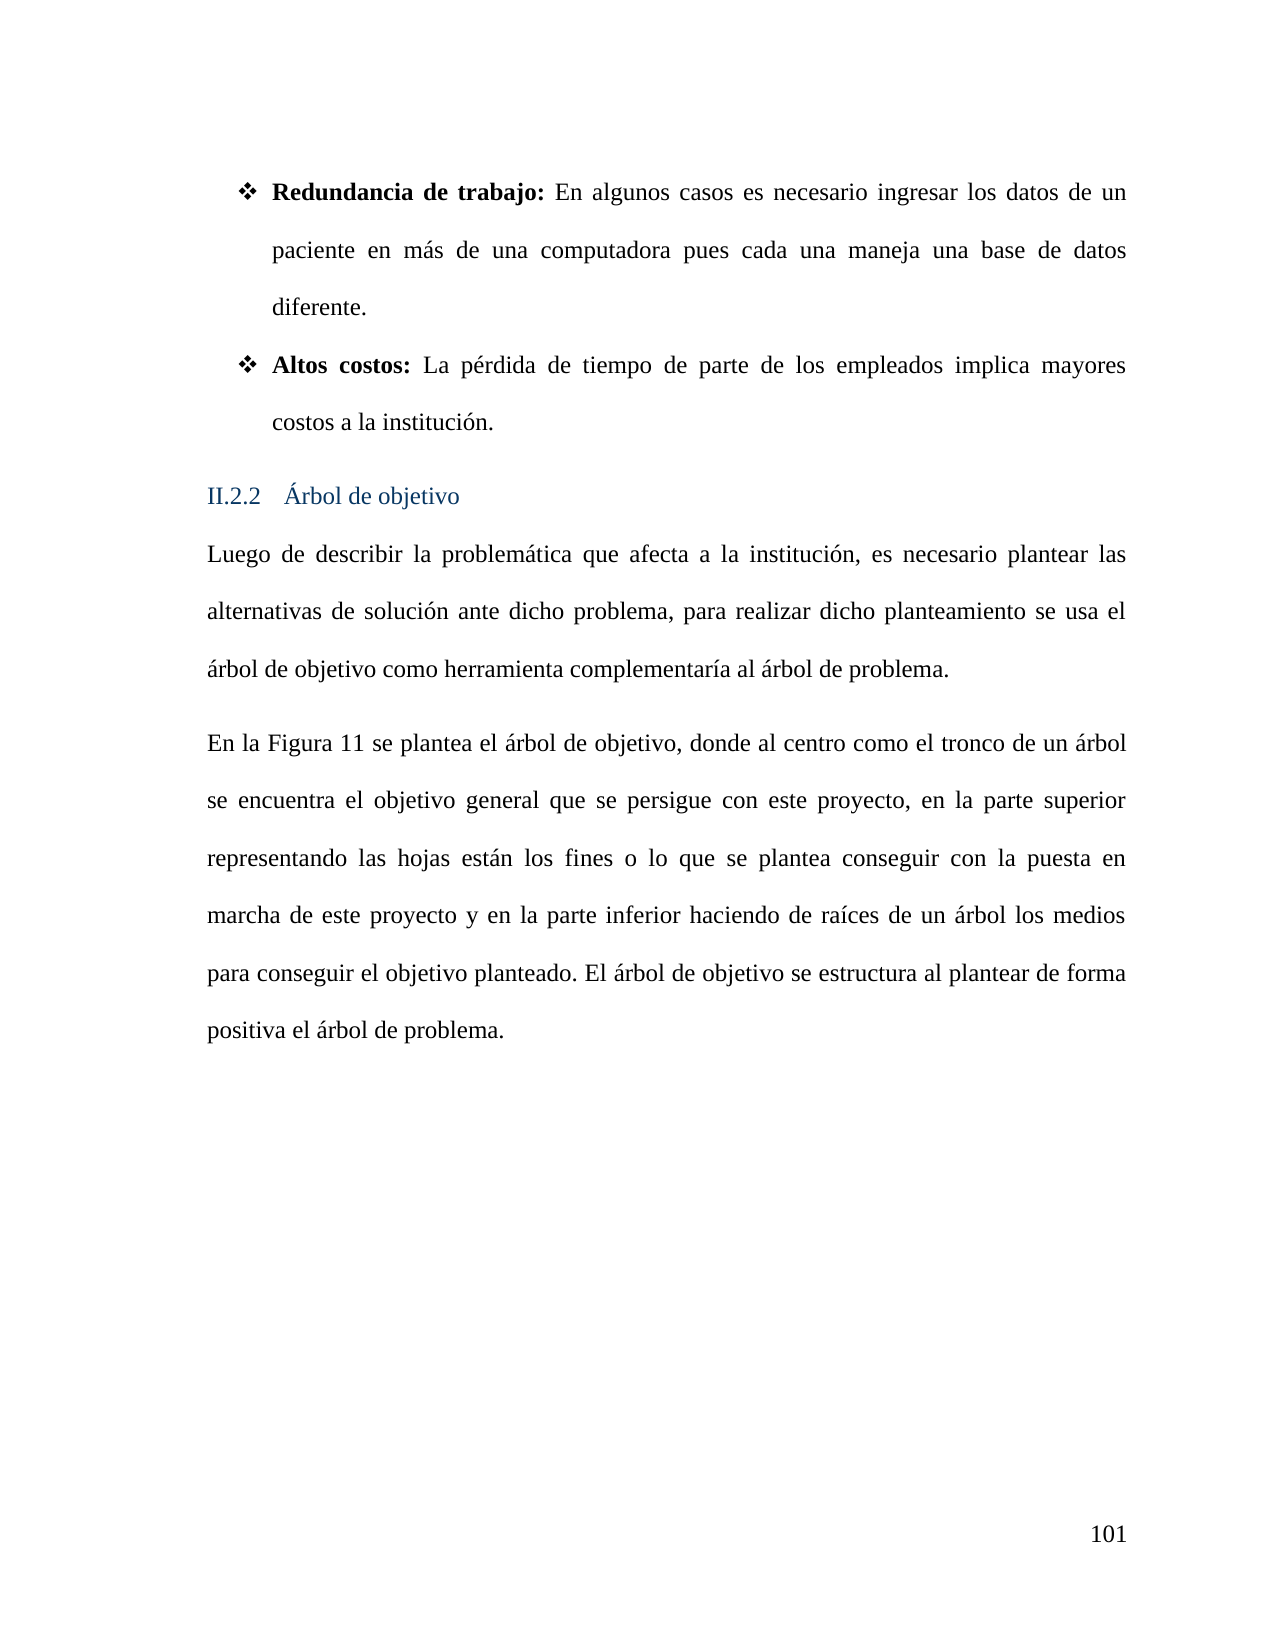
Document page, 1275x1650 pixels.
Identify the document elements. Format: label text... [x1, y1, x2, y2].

list Altos costos: La pérdida de tiempo de parte de los empleados implica mayores costos a la institución. [236, 350, 1127, 436]
text Luego de describir la problemática que afecta a la institución, es necesario plantear las alternativas de solución ante dicho problema, para realizar dicho planteamiento se usa el árbol de objetivo como herramienta complementaría al árbol de problema. [207, 539, 1127, 683]
text En la Figura 11 se plantea el árbol de objetivo, donde al centro como el tronco de un árbol se encuentra el objetivo general que se persigue con este proyecto, en la parte superior representando las hojas están los fines o lo que se plantea conseguir con la puesta en marcha de este proyecto y en la parte inferior haciendo de raíces de un árbol los medios para conseguir el objetivo planteado. El árbol de objetivo se estructura al plantear de forma positiva el árbol de problema. [207, 728, 1127, 1044]
subtitle Árbol de objetivo [207, 481, 1127, 510]
list Redundancia de trabajo: En algunos casos es necesario ingresar los datos de un paciente en más de una computadora pues cada una maneja una base de datos diferente. [236, 177, 1127, 321]
